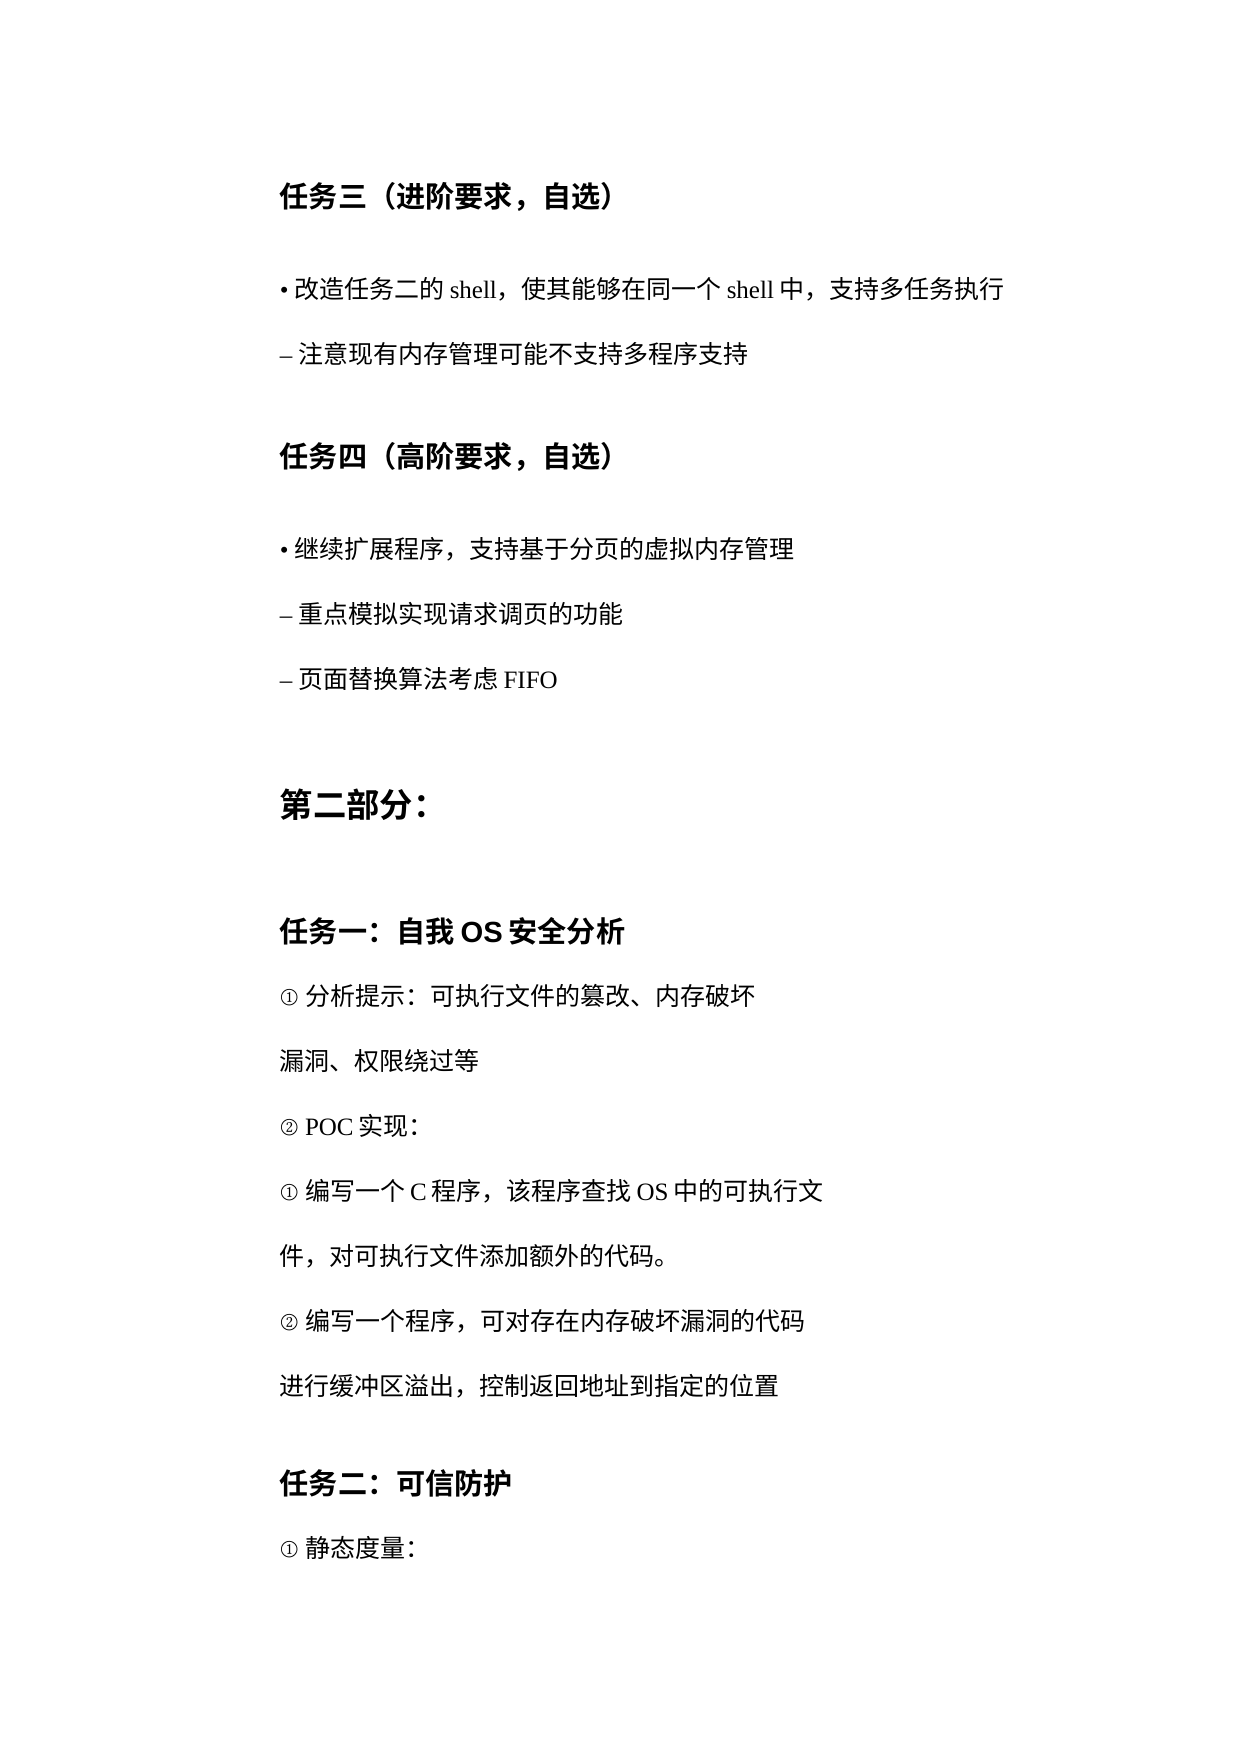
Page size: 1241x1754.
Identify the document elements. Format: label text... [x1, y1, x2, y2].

text 进行缓冲区溢出，控制返回地址到指定的位置 [187, 1352, 1053, 1417]
subtitle 任务四（高阶要求，自选） [187, 422, 1053, 487]
text ① 分析提示：可执行文件的篡改、内存破坏 [187, 962, 1053, 1027]
text ② POC实现： [187, 1092, 1053, 1157]
subtitle 任务三（进阶要求，自选） [187, 162, 1053, 227]
text ① 编写一个C程序，该程序查找OS中的可执行文 [187, 1157, 1053, 1222]
text 任务二：可信防护 [187, 1449, 1053, 1514]
text ② 编写一个程序，可对存在内存破坏漏洞的代码 [187, 1287, 1053, 1352]
text – 页面替换算法考虑FIFO [187, 646, 1053, 711]
text • 继续扩展程序，支持基于分页的虚拟内存管理 [187, 516, 1053, 581]
text – 重点模拟实现请求调页的功能 [187, 581, 1053, 646]
subtitle 第二部分： [187, 770, 1053, 835]
text 任务一：自我OS安全分析 [187, 897, 1053, 962]
text 漏洞、权限绕过等 [187, 1027, 1053, 1092]
text 件，对可执行文件添加额外的代码。 [187, 1222, 1053, 1287]
text ① 静态度量： [187, 1514, 1053, 1579]
text • 改造任务二的shell，使其能够在同一个shell中，支持多任务执行 [187, 255, 1053, 320]
text – 注意现有内存管理可能不支持多程序支持 [187, 320, 1053, 385]
